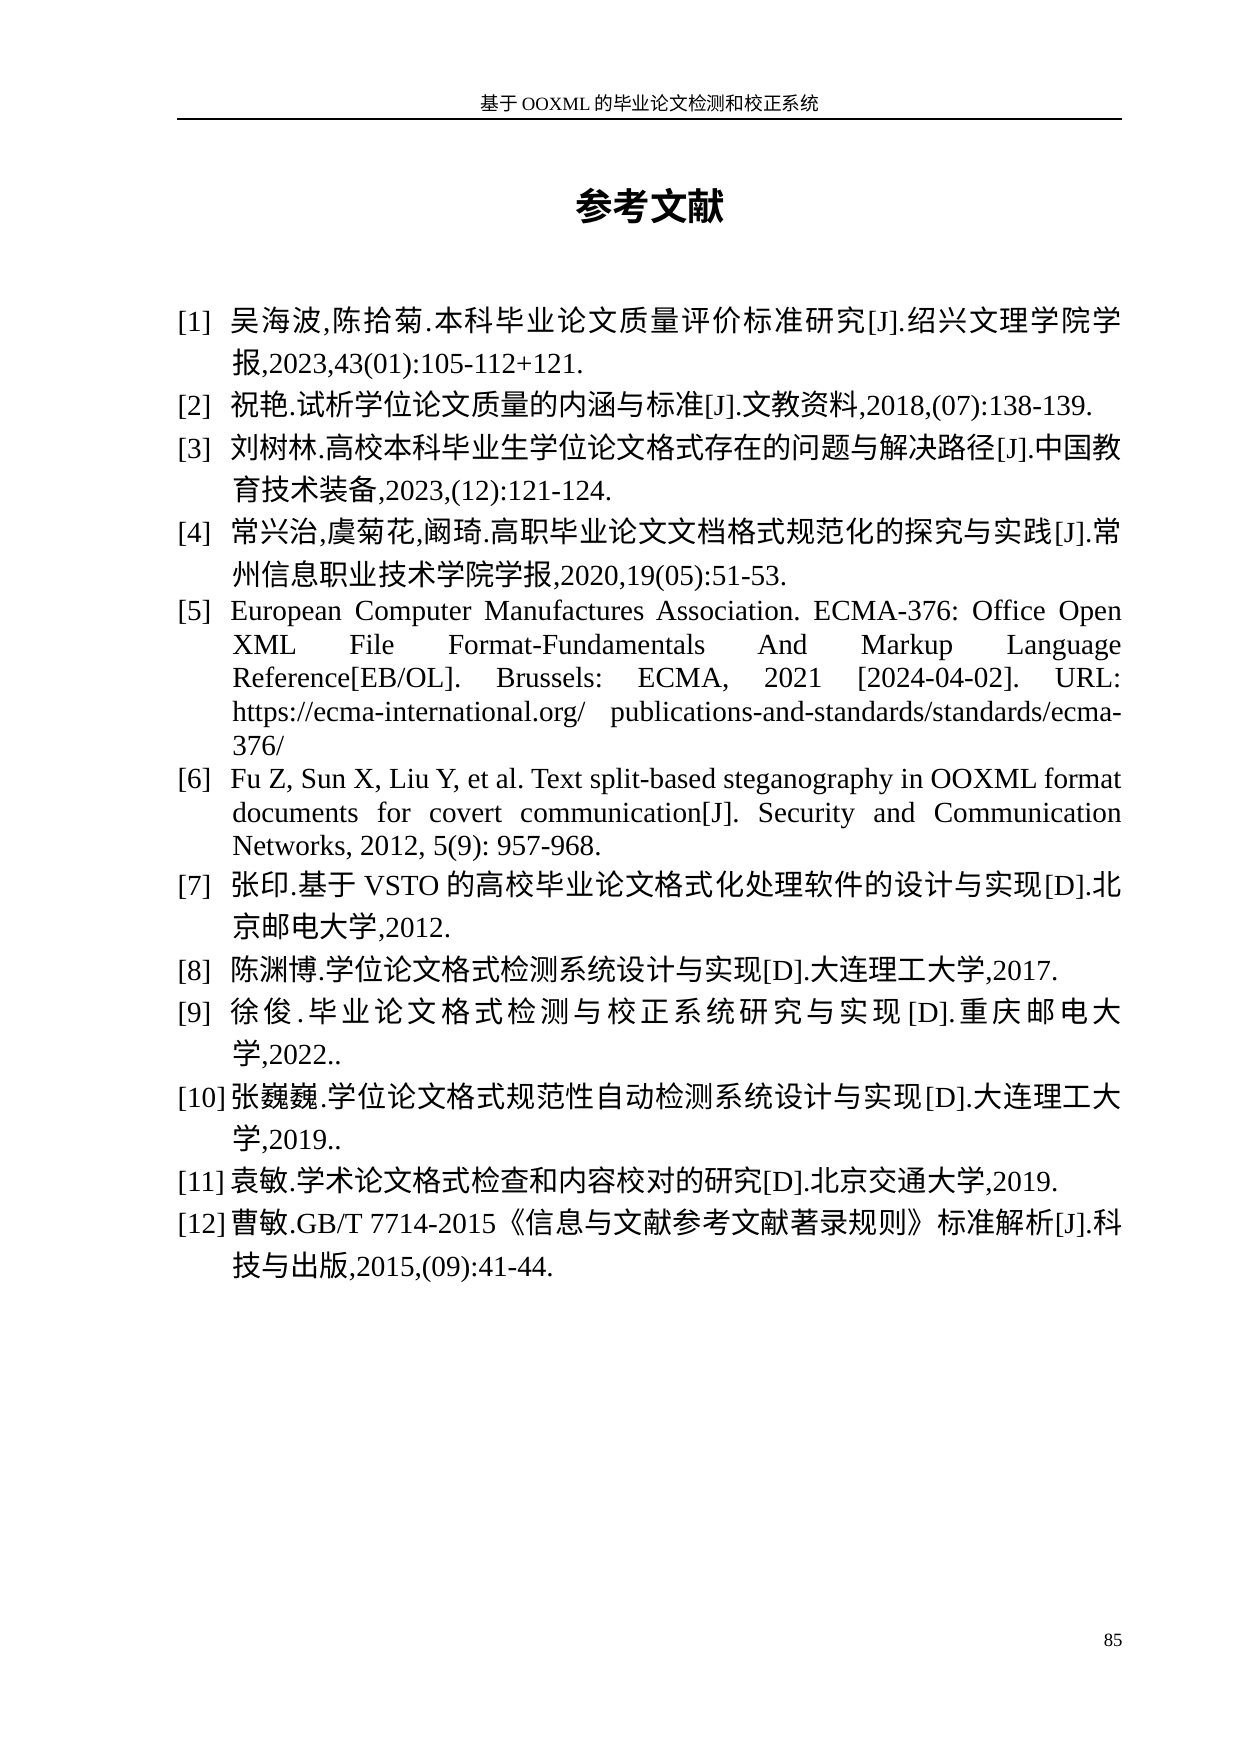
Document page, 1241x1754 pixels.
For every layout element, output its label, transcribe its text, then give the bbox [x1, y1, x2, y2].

list 曹敏.GB/T 7714-2015《信息与文献参考文献著录规则》标准解析[J].科技与出版,2015,(09):41-44. [177, 1200, 1122, 1285]
list 袁敏.学术论文格式检查和内容校对的研究[D].北京交通大学,2019. [177, 1158, 1122, 1200]
list 吴海波,陈拾菊.本科毕业论文质量评价标准研究[J].绍兴文理学院学报,2023,43(01):105-112+121. [177, 297, 1122, 382]
list 常兴治,虞菊花,阚琦.高职毕业论文文档格式规范化的探究与实践[J].常州信息职业技术学院学报,2020,19(05):51-53. [177, 509, 1122, 593]
list 陈渊博.学位论文格式检测系统设计与实现[D].大连理工大学,2017. [177, 946, 1122, 989]
list Fu Z, Sun X, Liu Y, et al. Text split‐based steganography in OOXML format documents for covert communication[J]. Security and Communication Networks, 2012, 5(9): 957-968. [177, 761, 1122, 862]
list European Computer Manufactures Association. ECMA-376: Office Open XML File Format-Fundamentals And Markup Language Reference[EB/OL]. Brussels: ECMA, 2021 [2024-04-02]. URL: https://ecma-international.org/ publications-and-standards/standards/ecma-376/ [177, 593, 1122, 761]
subtitle 参考文献 [177, 176, 1122, 231]
list 祝艳.试析学位论文质量的内涵与标准[J].文教资料,2018,(07):138-139. [177, 382, 1122, 424]
list 刘树林.高校本科毕业生学位论文格式存在的问题与解决路径[J].中国教育技术装备,2023,(12):121-124. [177, 424, 1122, 509]
list 徐俊.毕业论文格式检测与校正系统研究与实现[D].重庆邮电大学,2022.. [177, 989, 1122, 1073]
list 张印.基于VSTO的高校毕业论文格式化处理软件的设计与实现[D].北京邮电大学,2012. [177, 862, 1122, 946]
list 张巍巍.学位论文格式规范性自动检测系统设计与实现[D].大连理工大学,2019.. [177, 1073, 1122, 1158]
